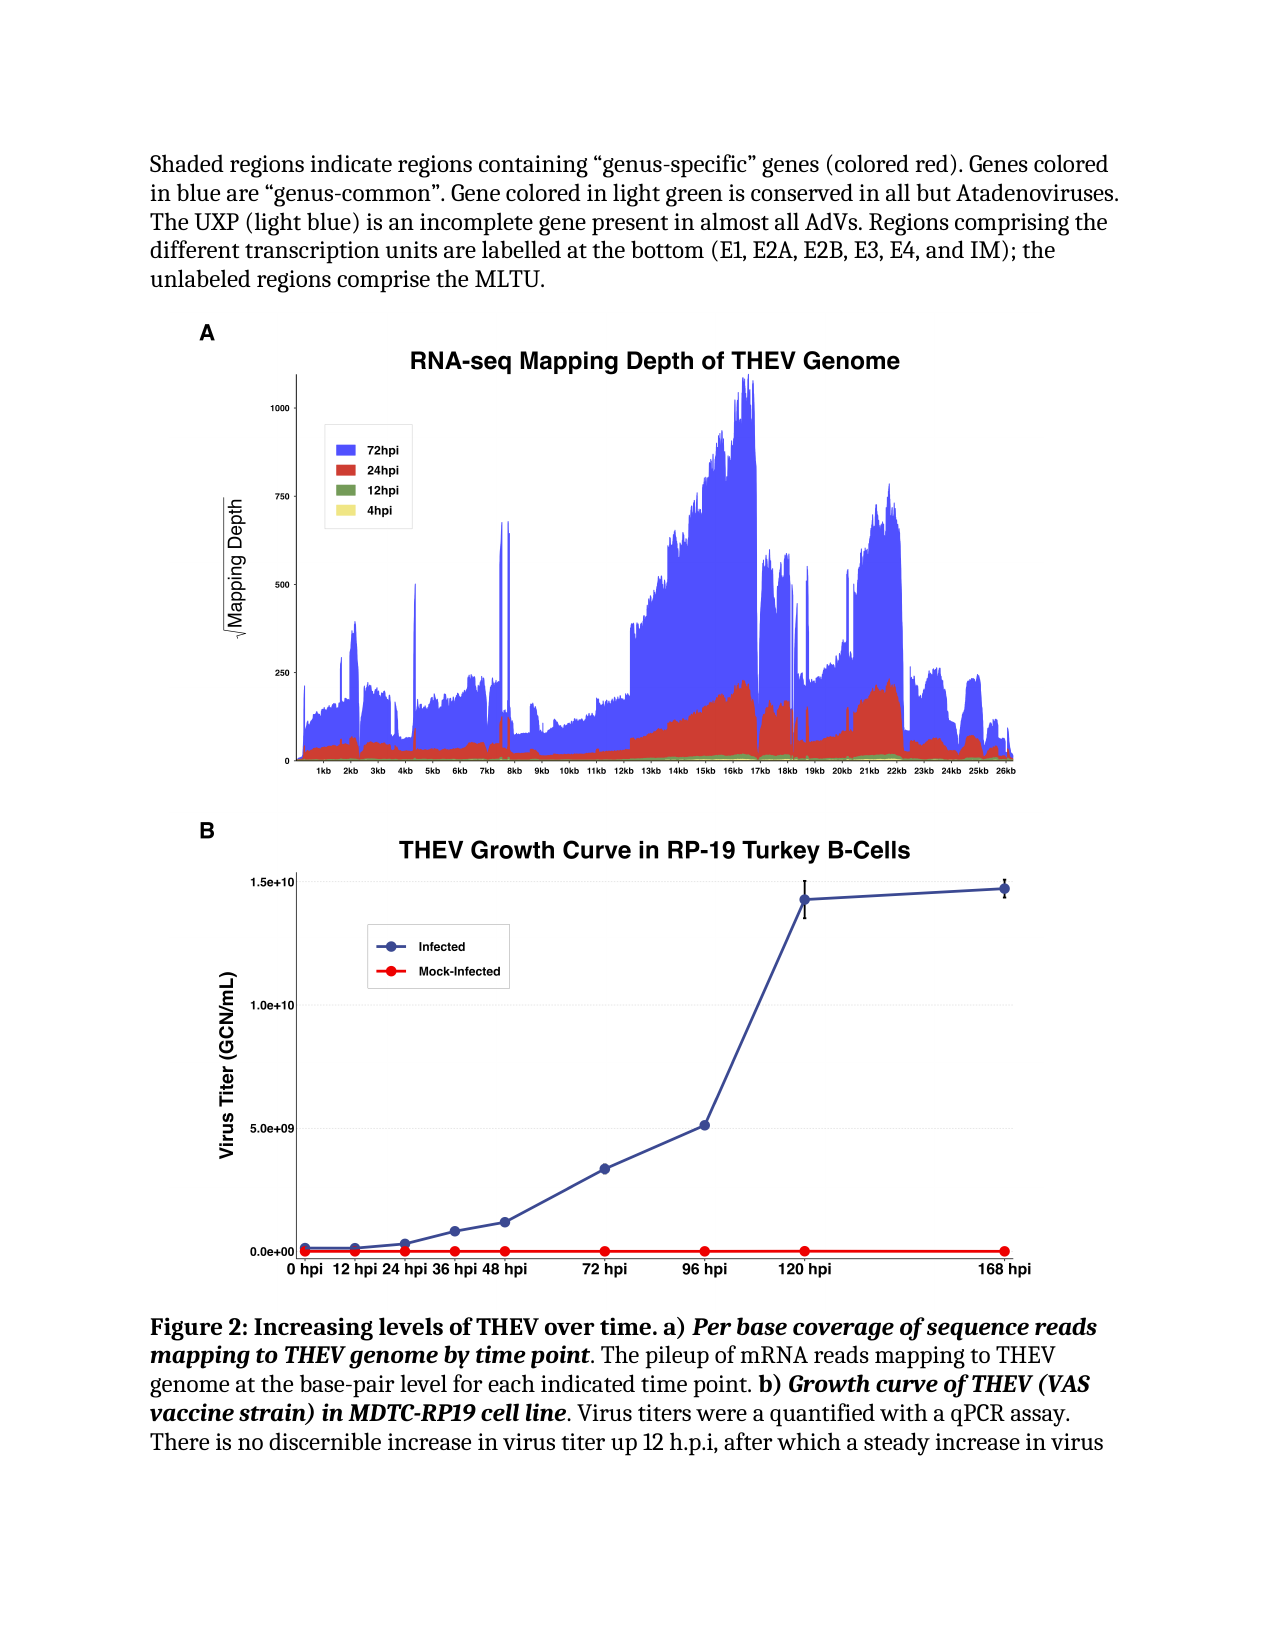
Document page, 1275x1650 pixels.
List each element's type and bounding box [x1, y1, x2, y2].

text [150, 312, 1125, 1456]
picture [168, 312, 1044, 1313]
text [150, 150, 1125, 294]
